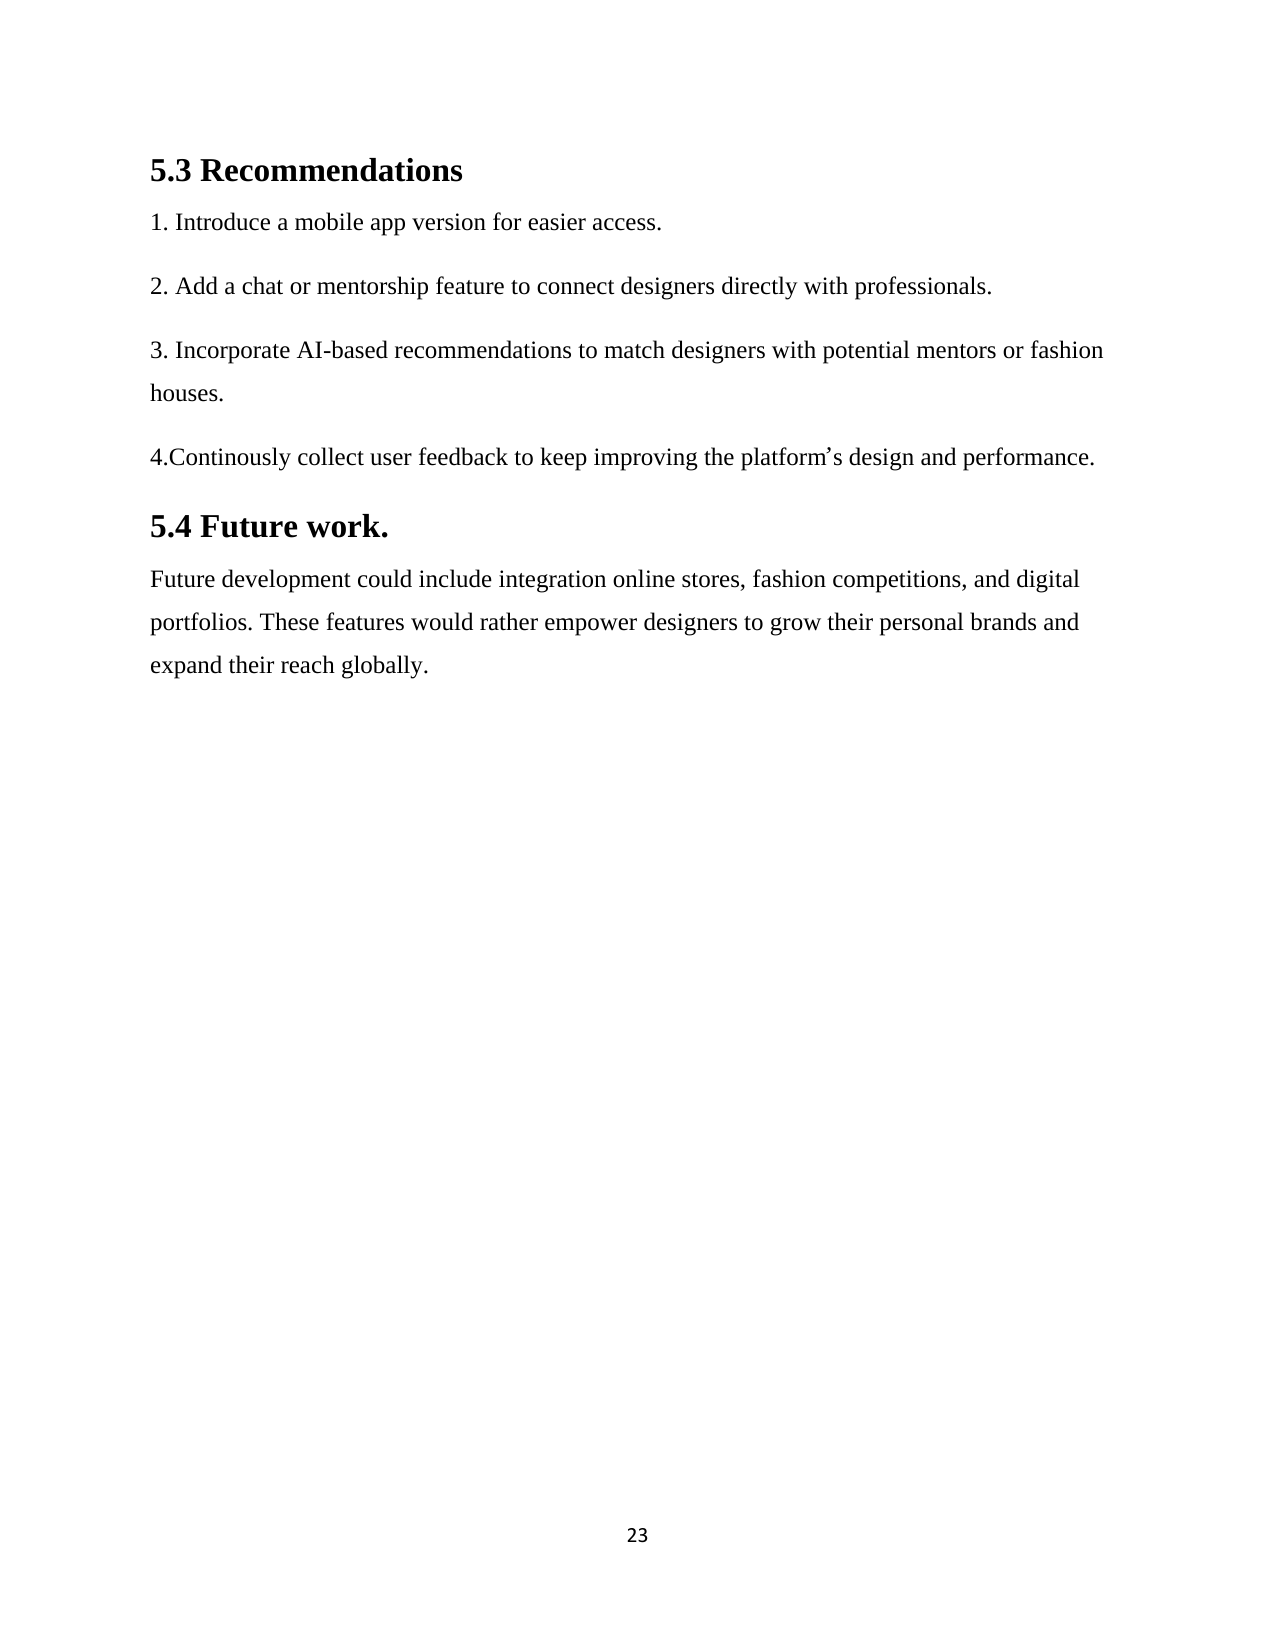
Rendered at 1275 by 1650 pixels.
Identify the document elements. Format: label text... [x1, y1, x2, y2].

text 1. Introduce a mobile app version for easier access. [150, 207, 1125, 236]
subtitle 5.3 Recommendations [150, 150, 1125, 188]
text Future development could include integration online stores, fashion competitions, and digital portfolios. These features would rather empower designers to grow their personal brands and expand their reach globally. [150, 564, 1125, 679]
text 3. Incorporate AI-based recommendations to match designers with potential mentors or fashion houses. [150, 335, 1125, 407]
text 4.Continously collect user feedback to keep improving the platform̛ s design and performance. [150, 442, 1125, 471]
subtitle 5.4 Future work. [150, 506, 1125, 545]
text 2. Add a chat or mentorship feature to connect designers directly with professionals. [150, 271, 1125, 300]
